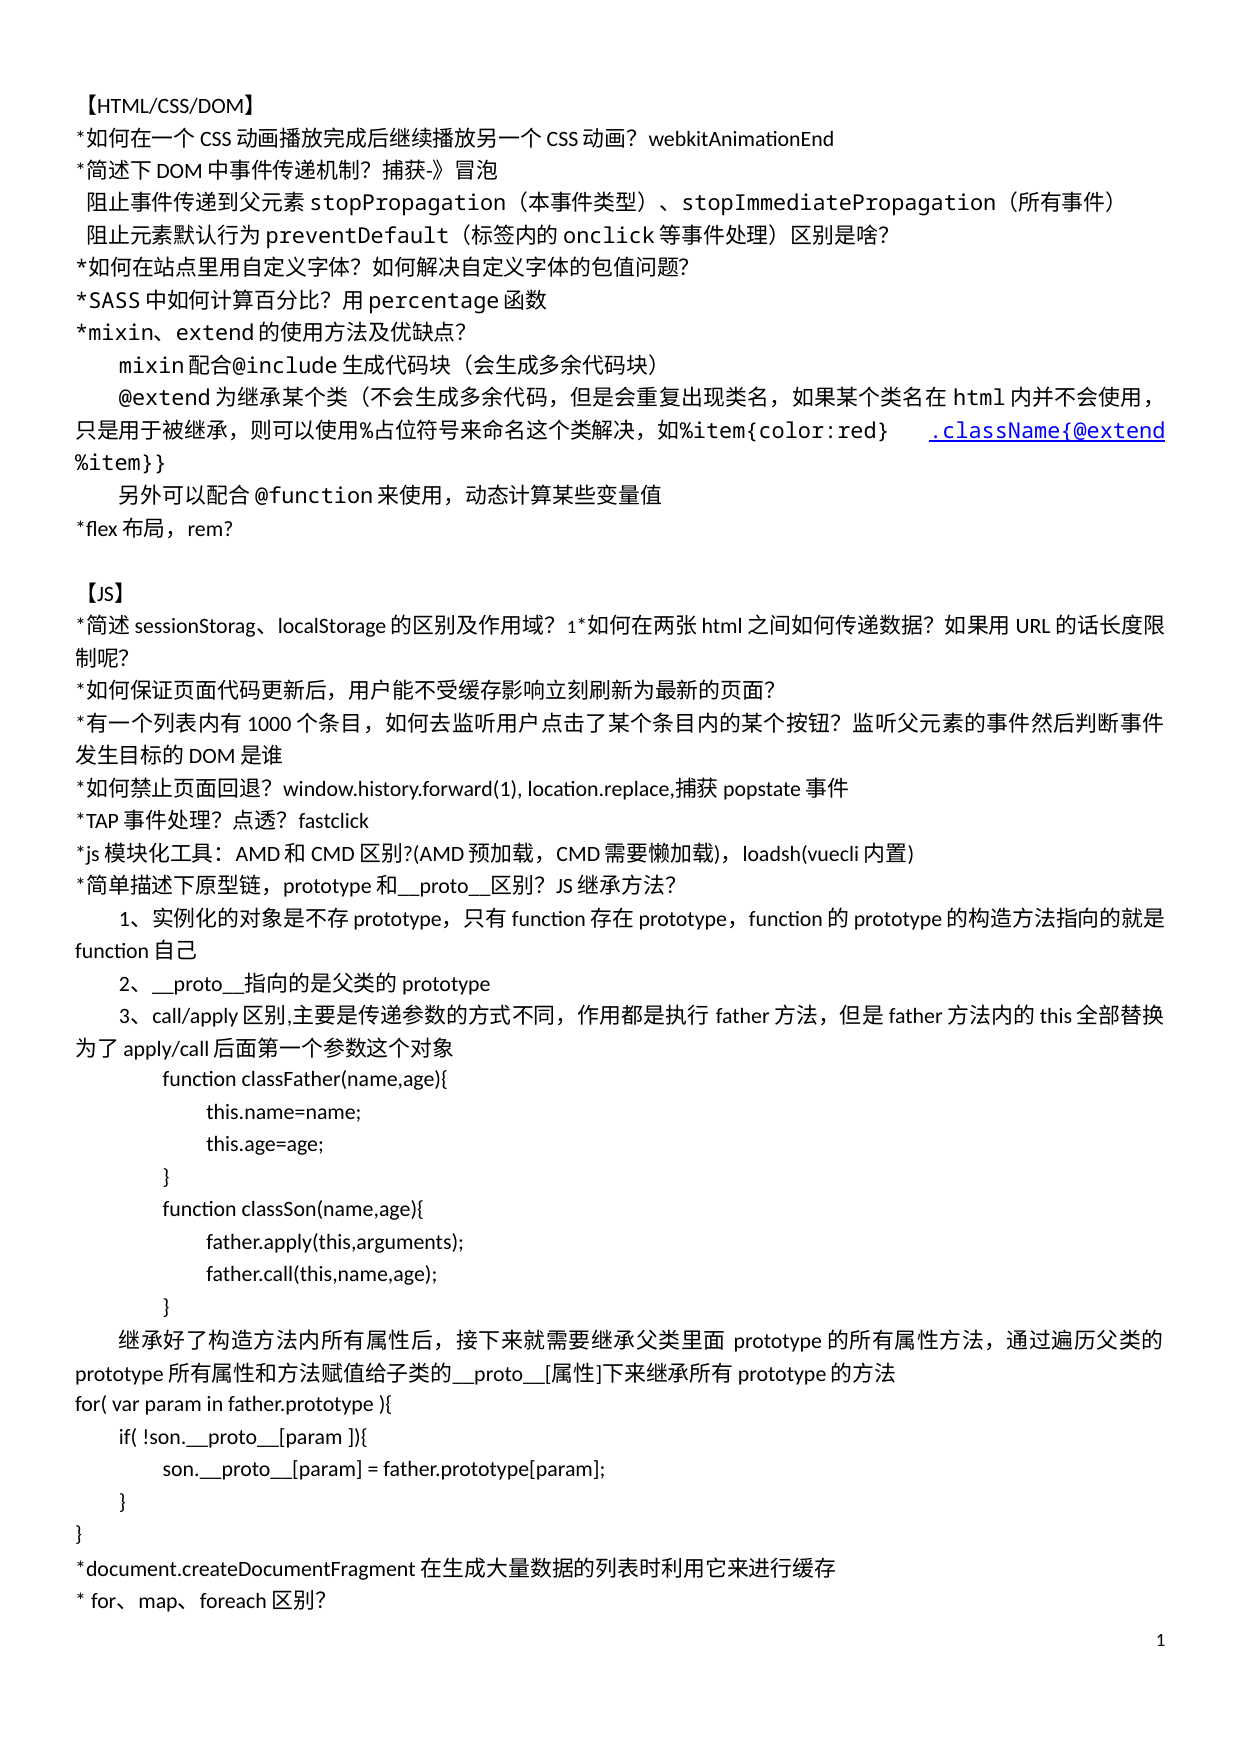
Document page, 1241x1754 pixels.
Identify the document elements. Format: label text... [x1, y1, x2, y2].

text *有一个列表内有1000个条目，如何去监听用户点击了某个条目内的某个按钮？监听父元素的事件然后判断事件发生目标的DOM是谁 [75, 705, 1165, 770]
text if( !son.__proto__[param ]){ [75, 1420, 1165, 1453]
text 【JS】 [75, 575, 1165, 608]
text *js模块化工具：AMD和CMD区别?(AMD预加载，CMD需要懒加载)，loadsh(vuecli内置) [75, 835, 1165, 868]
text *简述下DOM中事件传递机制？捕获-》冒泡 [75, 153, 1165, 185]
text @extend为继承某个类（不会生成多余代码，但是会重复出现类名，如果某个类名在html内并不会使用，只是用于被继承，则可以使用%占位符号来命名这个类解决，如%item{color:red} .className{@extend %item}} [75, 380, 1165, 424]
text 另外可以配合 @function来使用，动态计算某些变量值 [255, 478, 1165, 510]
text } [75, 1160, 1165, 1193]
text *SASS中如何计算百分比？用percentage函数 [504, 283, 1165, 315]
text * for、map、foreach区别？ [75, 1583, 1165, 1615]
text this.age=age; [75, 1128, 1165, 1160]
text for( var param in father.prototype ){ [75, 1388, 1165, 1420]
text *如何保证页面代码更新后，用户能不受缓存影响立刻刷新为最新的页面？ [75, 673, 1165, 705]
text 阻止元素默认行为preventDefault（标签内的onclick等事件处理）区别是啥？ [75, 218, 265, 250]
text 1、实例化的对象是不存prototype，只有function存在prototype，function的prototype的构造方法指向的就是function自己 [75, 900, 1165, 965]
text father.apply(this,arguments); [75, 1225, 1165, 1258]
text @extend为继承某个类（不会生成多余代码，但是会重复出现类名，如果某个类名在html内并不会使用，只是用于被继承，则可以使用%占位符号来命名这个类解决，如%item{color:red} .className{@extend %item}} [75, 428, 1165, 478]
text } [75, 1290, 1165, 1323]
text *document.createDocumentFragment 在生成大量数据的列表时利用它来进行缓存 [75, 1550, 1165, 1583]
text this.name=name; [75, 1095, 1165, 1128]
text 【HTML/CSS/DOM】 [75, 88, 1165, 120]
text *如何在一个CSS动画播放完成后继续播放另一个CSS动画？webkitAnimationEnd [75, 120, 1165, 153]
text father.call(this,name,age); [75, 1258, 1165, 1290]
text *如何禁止页面回退？window.history.forward(1), location.replace,捕获popstate事件 [75, 770, 1165, 803]
text *TAP事件处理？点透？fastclick [75, 803, 1165, 835]
text 阻止事件传递到父元素stopPropagation（本事件类型）、stopImmediatePropagation（所有事件） [75, 185, 1165, 218]
text function classFather(name,age){ [75, 1063, 1165, 1095]
text function classSon(name,age){ [75, 1193, 1165, 1225]
text 继承好了构造方法内所有属性后，接下来就需要继承父类里面prototype的所有属性方法，通过遍历父类的prototype所有属性和方法赋值给子类的__proto__[属性]下来继承所有prototype的方法 [75, 1323, 1165, 1388]
text *简述sessionStorag、localStorage的区别及作用域？1*如何在两张html之间如何传递数据？如果用URL的话长度限制呢？ [75, 608, 1165, 673]
text 阻止元素默认行为preventDefault（标签内的onclick等事件处理）区别是啥？ [659, 218, 1165, 250]
text *flex布局，rem? [75, 510, 1165, 543]
text *如何在站点里用自定义字体？如何解决自定义字体的包值问题？ [75, 250, 1165, 283]
text son.__proto__[param] = father.prototype[param]; [75, 1453, 1165, 1485]
text *简单描述下原型链，prototype和__proto__区别？JS继承方法？ [75, 868, 1165, 900]
text } [75, 1518, 1165, 1550]
text *mixin、extend的使用方法及优缺点？ [75, 315, 1165, 348]
text 2、__proto__指向的是父类的prototype [75, 965, 1165, 998]
text mixin配合@include生成代码块（会生成多余代码块） [342, 348, 1165, 380]
text 3、call/apply区别,主要是传递参数的方式不同，作用都是执行father方法，但是father方法内的this全部替换为了apply/call后面第一个参数这个对象 [75, 998, 1165, 1063]
text } [75, 1485, 1165, 1518]
